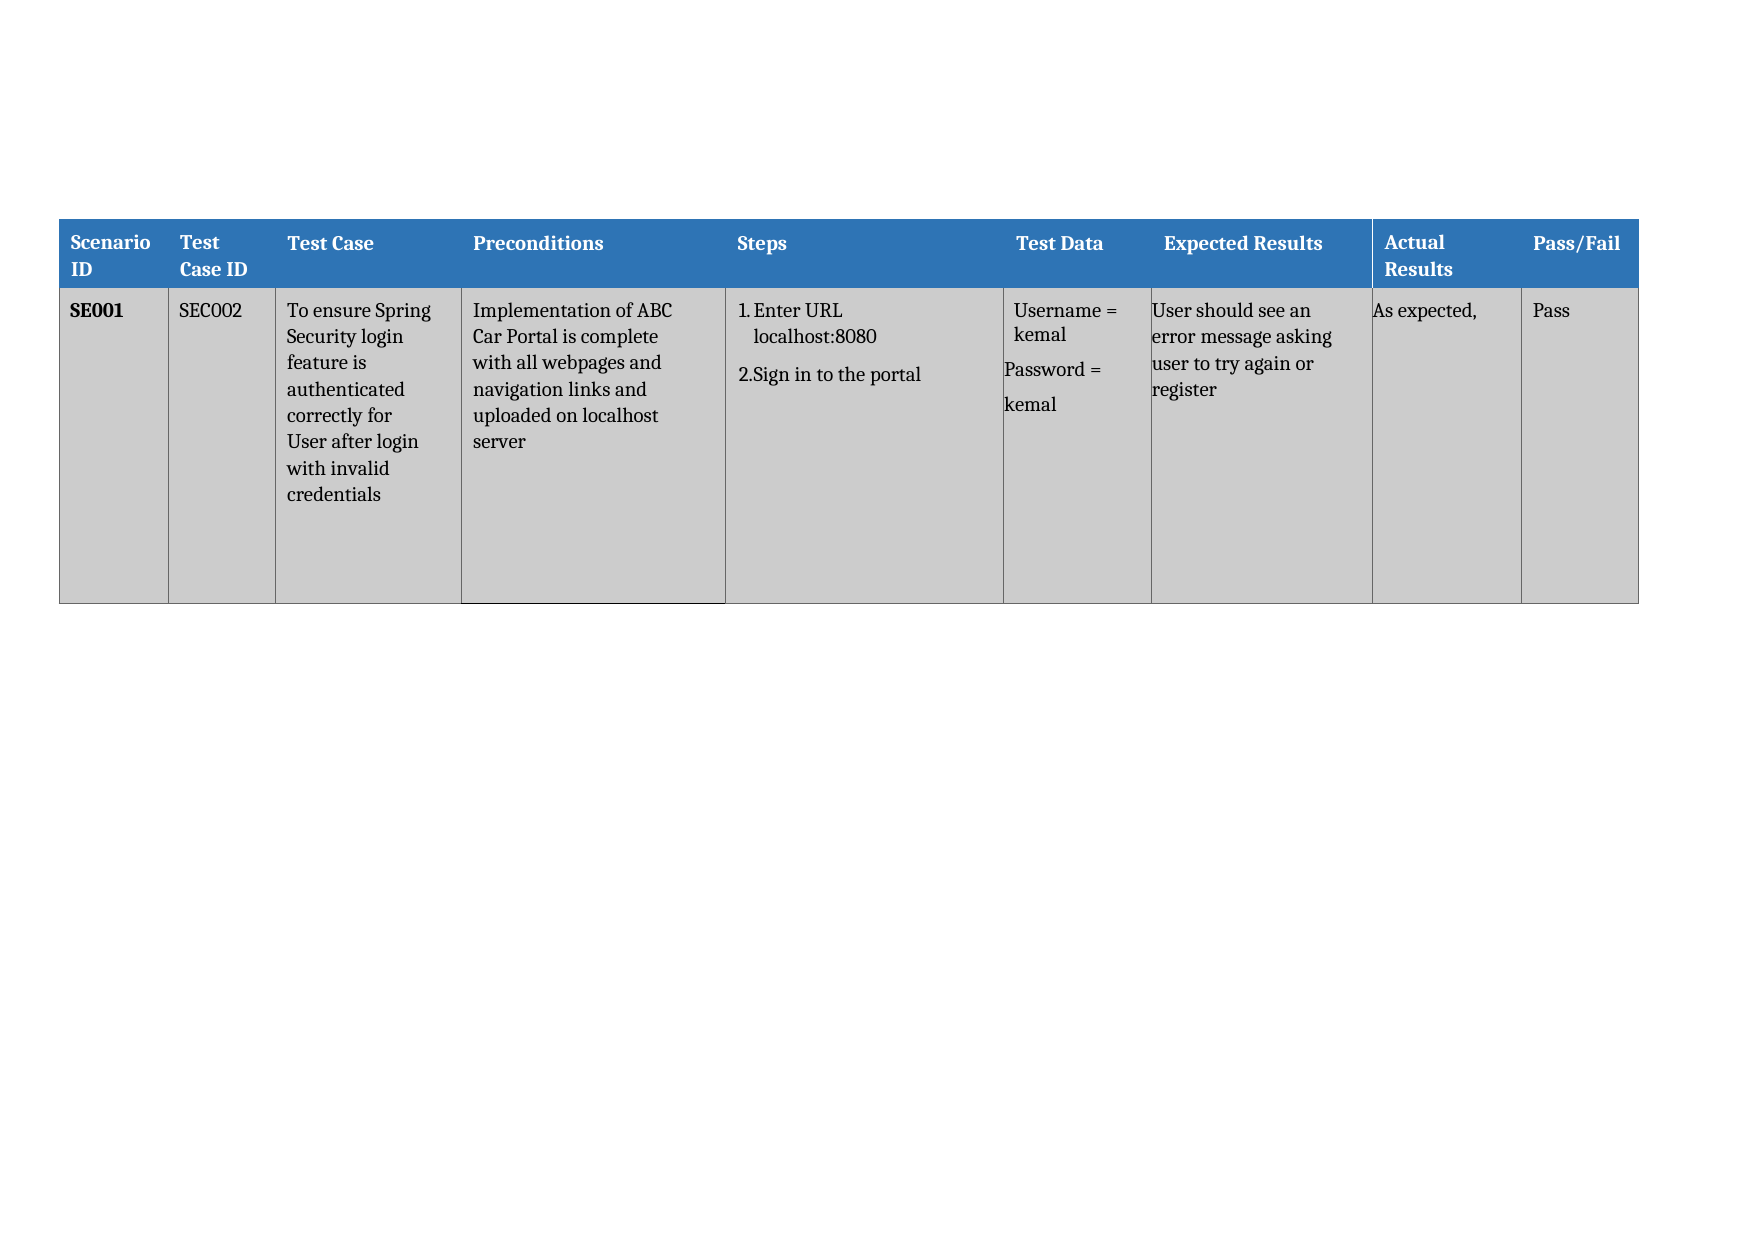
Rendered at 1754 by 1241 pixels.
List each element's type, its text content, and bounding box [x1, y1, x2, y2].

table_header Steps [726, 219, 1004, 288]
table_header Test Case ID [168, 219, 276, 288]
table_cell To ensure Spring Security login feature is authenticated correctly for User after login with invalid credentials [276, 288, 461, 603]
table_header Actual Results [1373, 219, 1521, 288]
table_cell Enter URL localhost:8080 Sign in to the portal [726, 288, 1003, 603]
table_cell SEC002 [169, 288, 275, 603]
table_header Test Data [1004, 219, 1152, 288]
table_header Test Case [276, 219, 462, 288]
table_header Scenario ID [59, 219, 168, 288]
table_cell Username = kemal Password = kemal [1004, 288, 1151, 603]
table_header Pass/Fail [1521, 219, 1639, 288]
table_cell SE001 [60, 288, 168, 603]
table_cell Pass [1522, 288, 1638, 603]
table_header Expected Results [1152, 219, 1372, 288]
table_header Preconditions [462, 219, 726, 288]
table_cell As expected, [1373, 288, 1521, 603]
table_cell Implementation of ABC Car Portal is complete with all webpages and navigation links and uploaded on localhost server [462, 288, 725, 603]
table_cell User should see an error message asking user to try again or register [1152, 288, 1372, 603]
